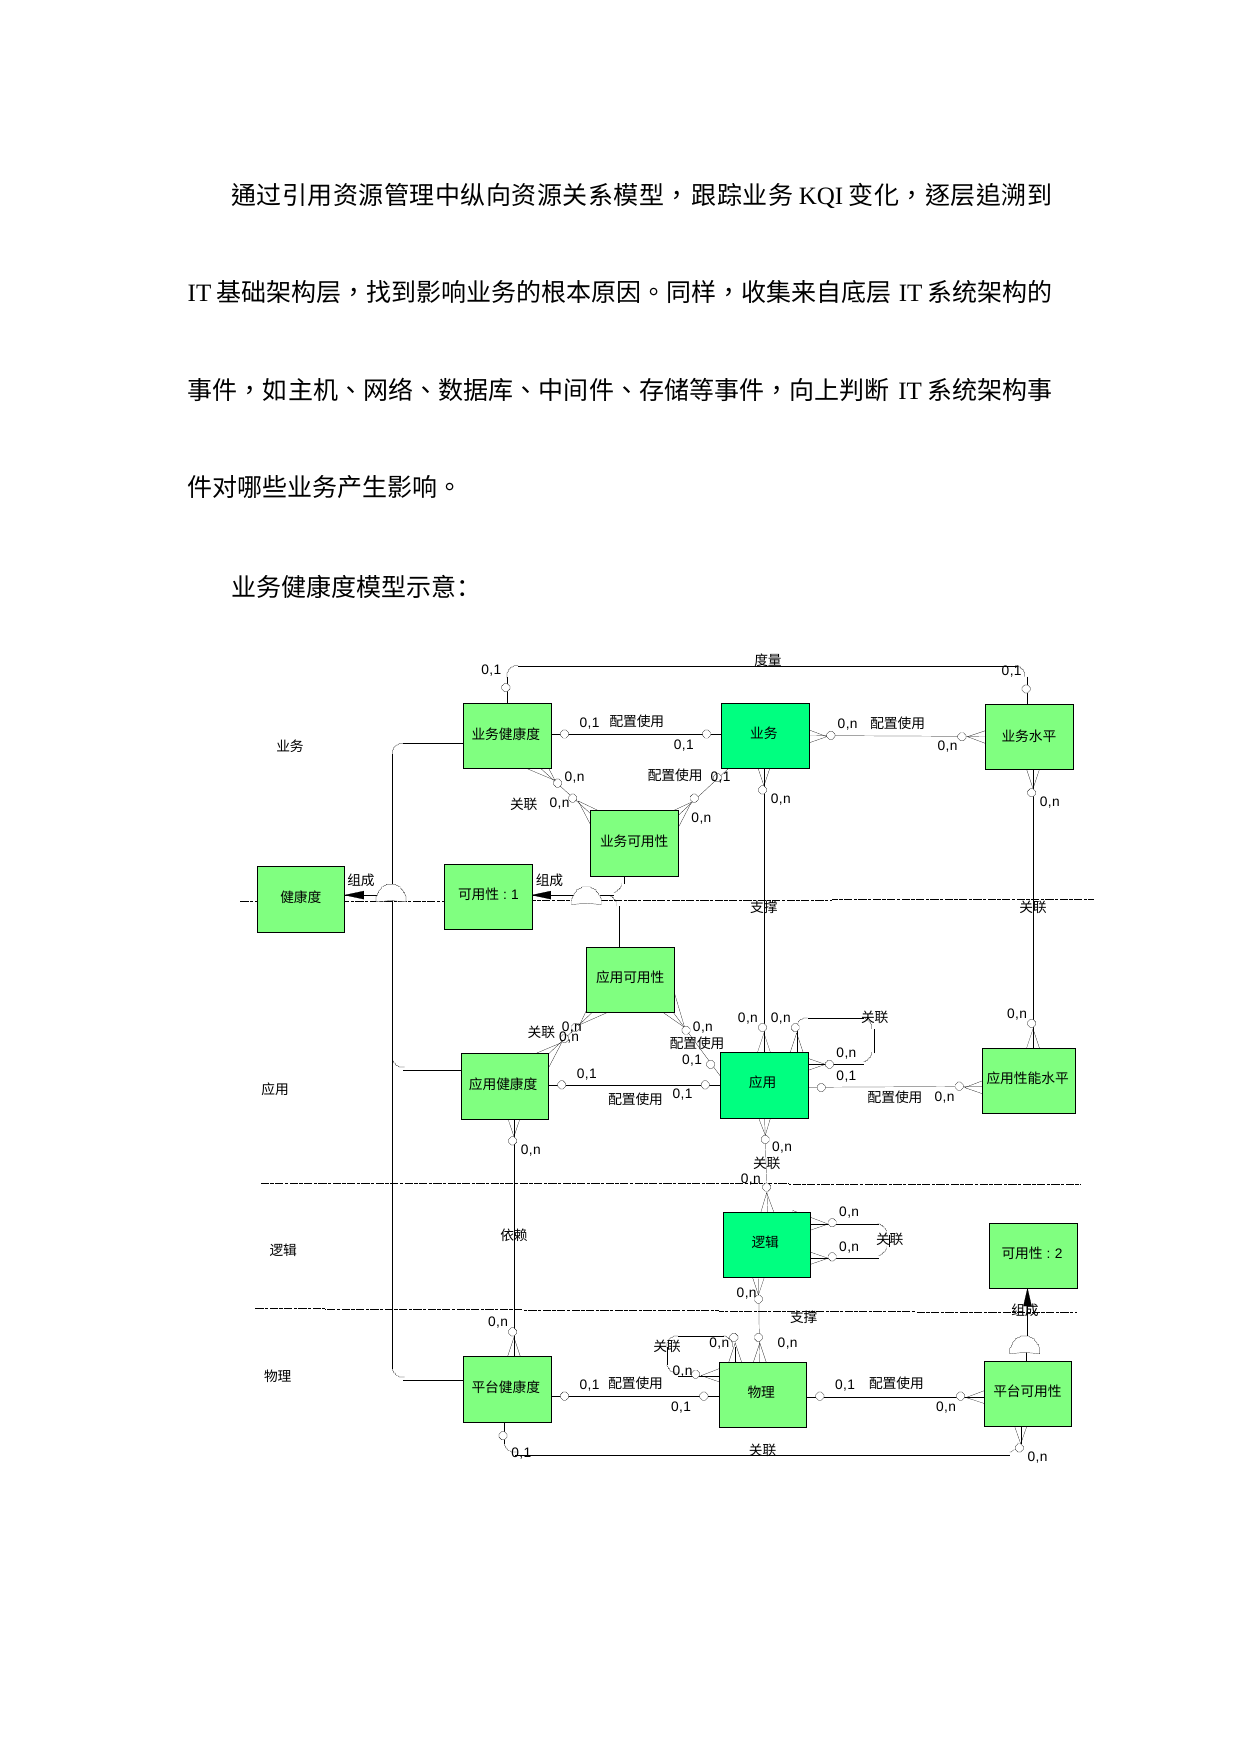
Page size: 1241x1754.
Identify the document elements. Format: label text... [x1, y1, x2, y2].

text 通过引用资源管理中纵向资源关系模型，跟踪业务KQI变化，逐层追溯到IT基础架构层，找到影响业务的根本原因。同样，收集来自底层IT系统架构的事件，如主机、网络、数据库、中间件、存储等事件，向上判断IT系统架构事件对哪些业务产生影响。 [187, 162, 1053, 519]
text 业务健康度模型示意： [187, 553, 1053, 618]
